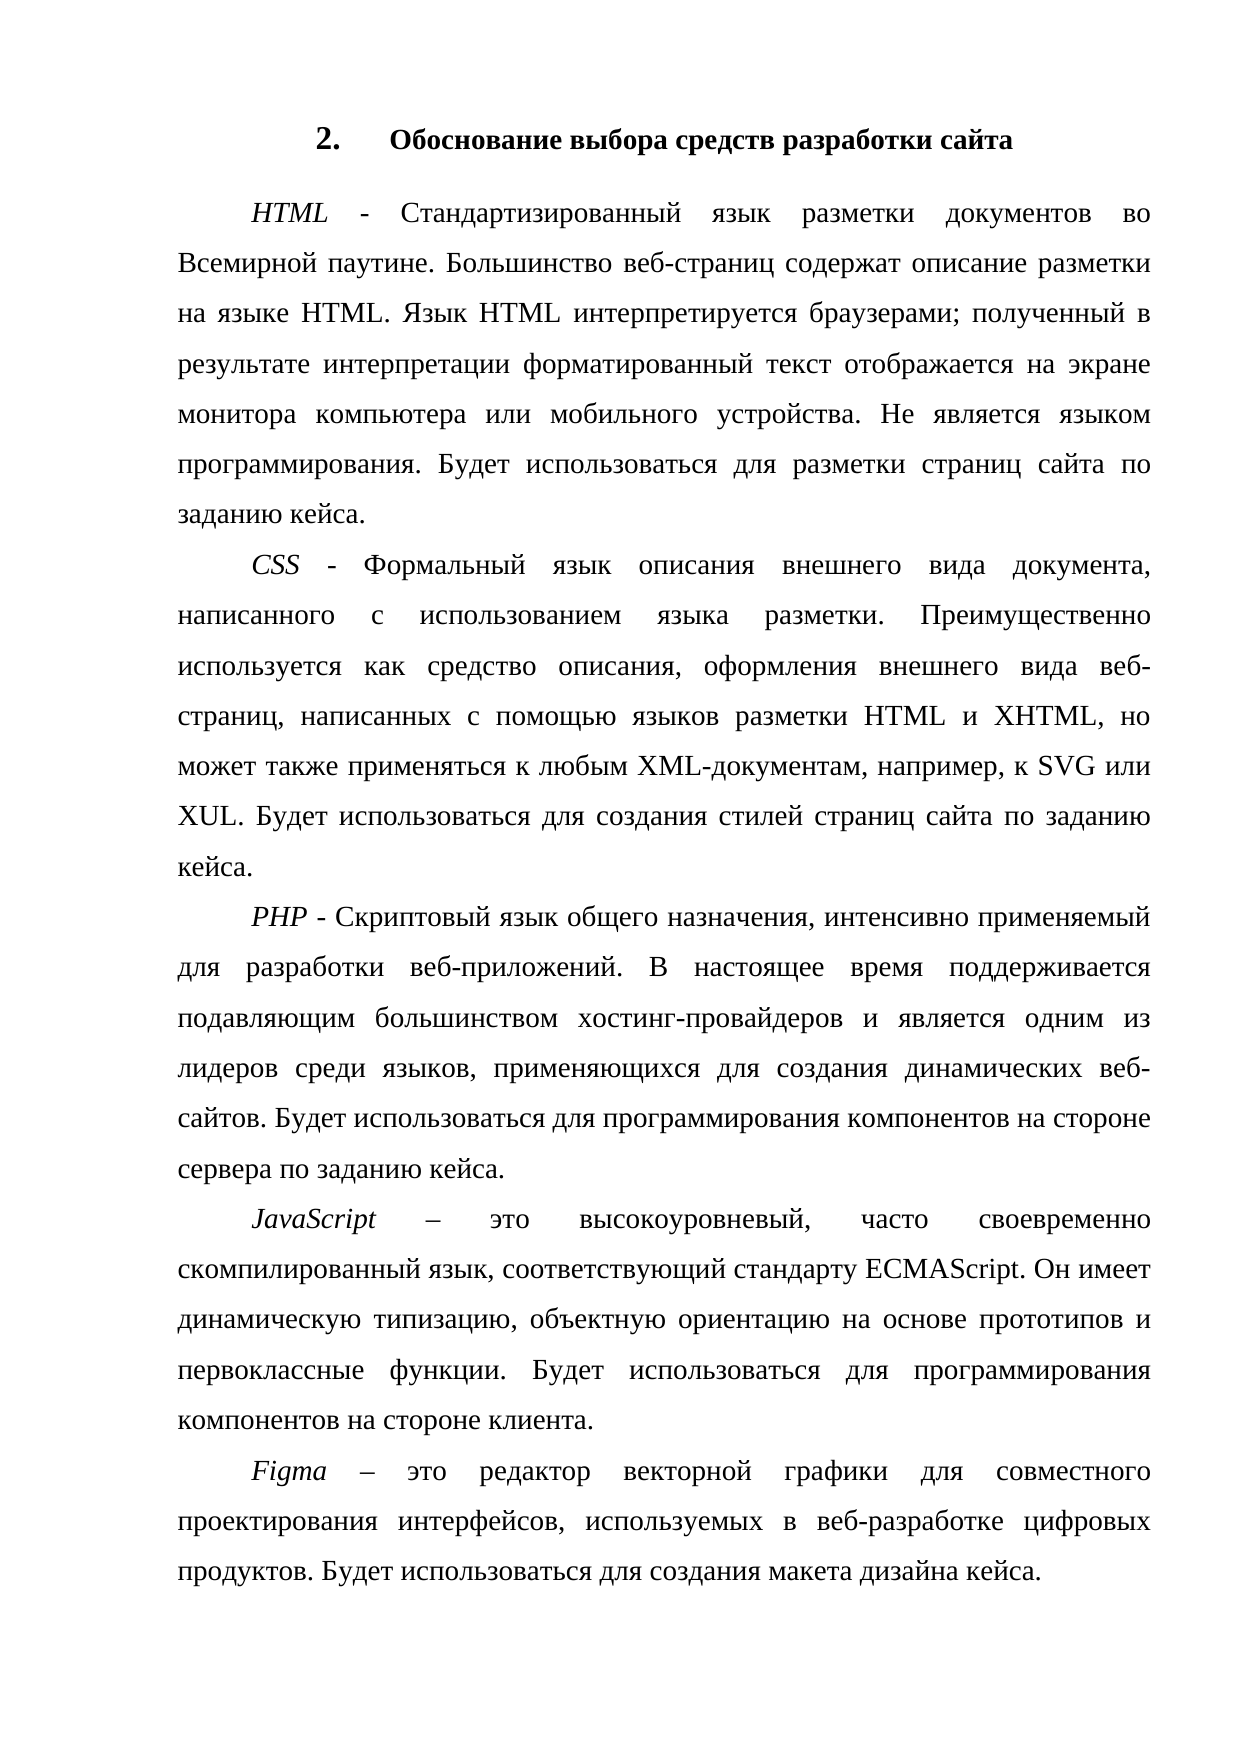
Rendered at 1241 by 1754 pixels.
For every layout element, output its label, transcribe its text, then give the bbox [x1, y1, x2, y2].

list HTML - Стандартизированный язык разметки документов во Всемирной паутине. Большинство веб-страниц содержат описание разметки на языке HTML. Язык HTML интерпретируется браузерами; полученный в результате интерпретации форматированный текст отображается на экране монитора компьютера или мобильного устройства. Не является языком программирования. Будет использоваться для разметки страниц сайта по заданию кейса. [177, 195, 1152, 530]
list JavaScript – это высокоуровневый, часто своевременно скомпилированный язык, соответствующий стандарту ECMAScript. Он имеет динамическую типизацию, объектную ориентацию на основе прототипов и первоклассные функции. Будет использоваться для программирования компонентов на стороне клиента. [177, 1201, 1152, 1436]
list Figma – это редактор векторной графики для совместного проектирования интерфейсов, используемых в веб-разработке цифровых продуктов. Будет использоваться для создания макета дизайна кейса. [177, 1453, 1152, 1587]
list CSS - Формальный язык описания внешнего вида документа, написанного с использованием языка разметки. Преимущественно используется как средство описания, оформления внешнего вида веб-страниц, написанных с помощью языков разметки HTML и XHTML, но может также применяться к любым XML-документам, например, к SVG или XUL. Будет использоваться для создания стилей страниц сайта по заданию кейса. [177, 547, 1152, 882]
subtitle Обоснование выбора средств разработки сайта [177, 118, 1152, 156]
list PHP - Скриптовый язык общего назначения, интенсивно применяемый для разработки веб-приложений. В настоящее время поддерживается подавляющим большинством хостинг-провайдеров и является одним из лидеров среди языков, применяющихся для создания динамических веб-сайтов. Будет использоваться для программирования компонентов на стороне сервера по заданию кейса. [177, 899, 1152, 1184]
